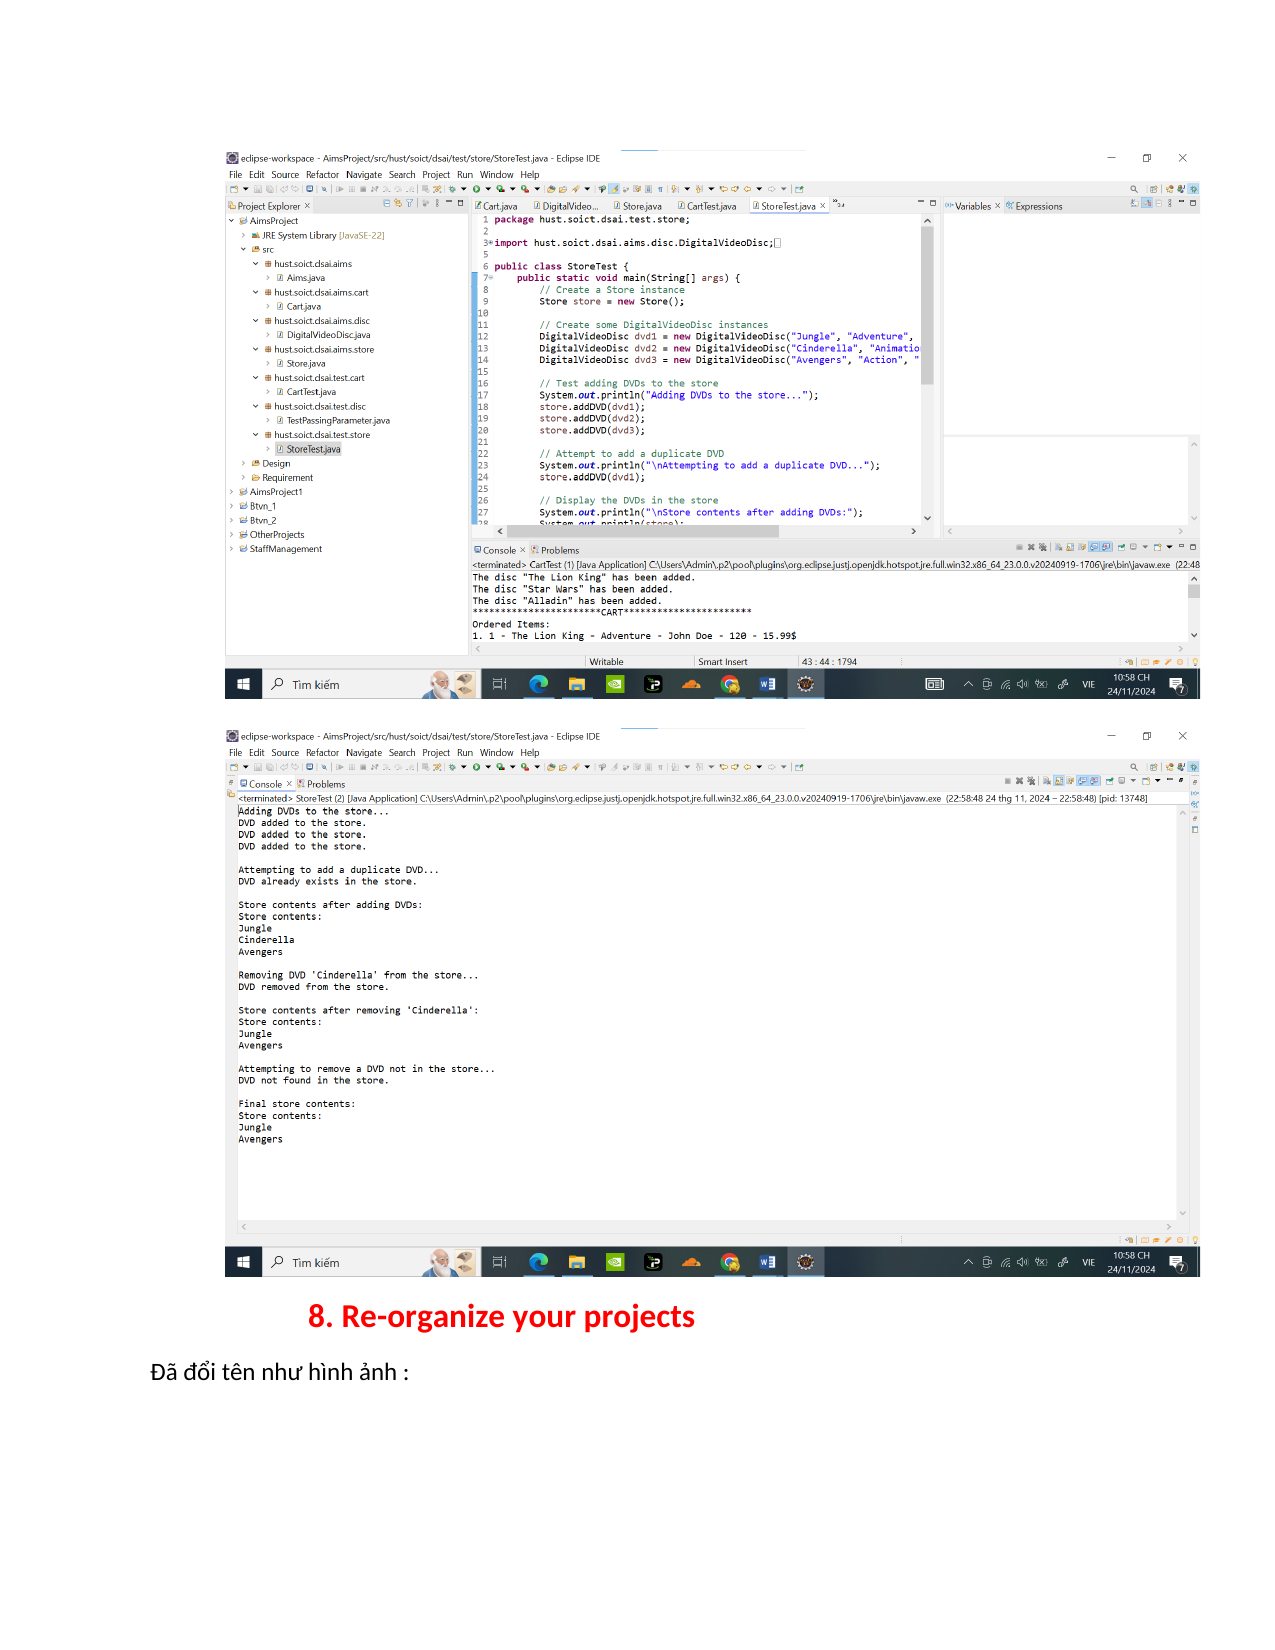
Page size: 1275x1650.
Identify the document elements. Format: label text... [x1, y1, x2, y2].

text 8. Re-organize your projects [150, 1295, 1125, 1336]
picture [225, 728, 1200, 1277]
picture [225, 150, 1200, 699]
text Đã đổi tên như hình ảnh : [150, 1356, 1125, 1386]
